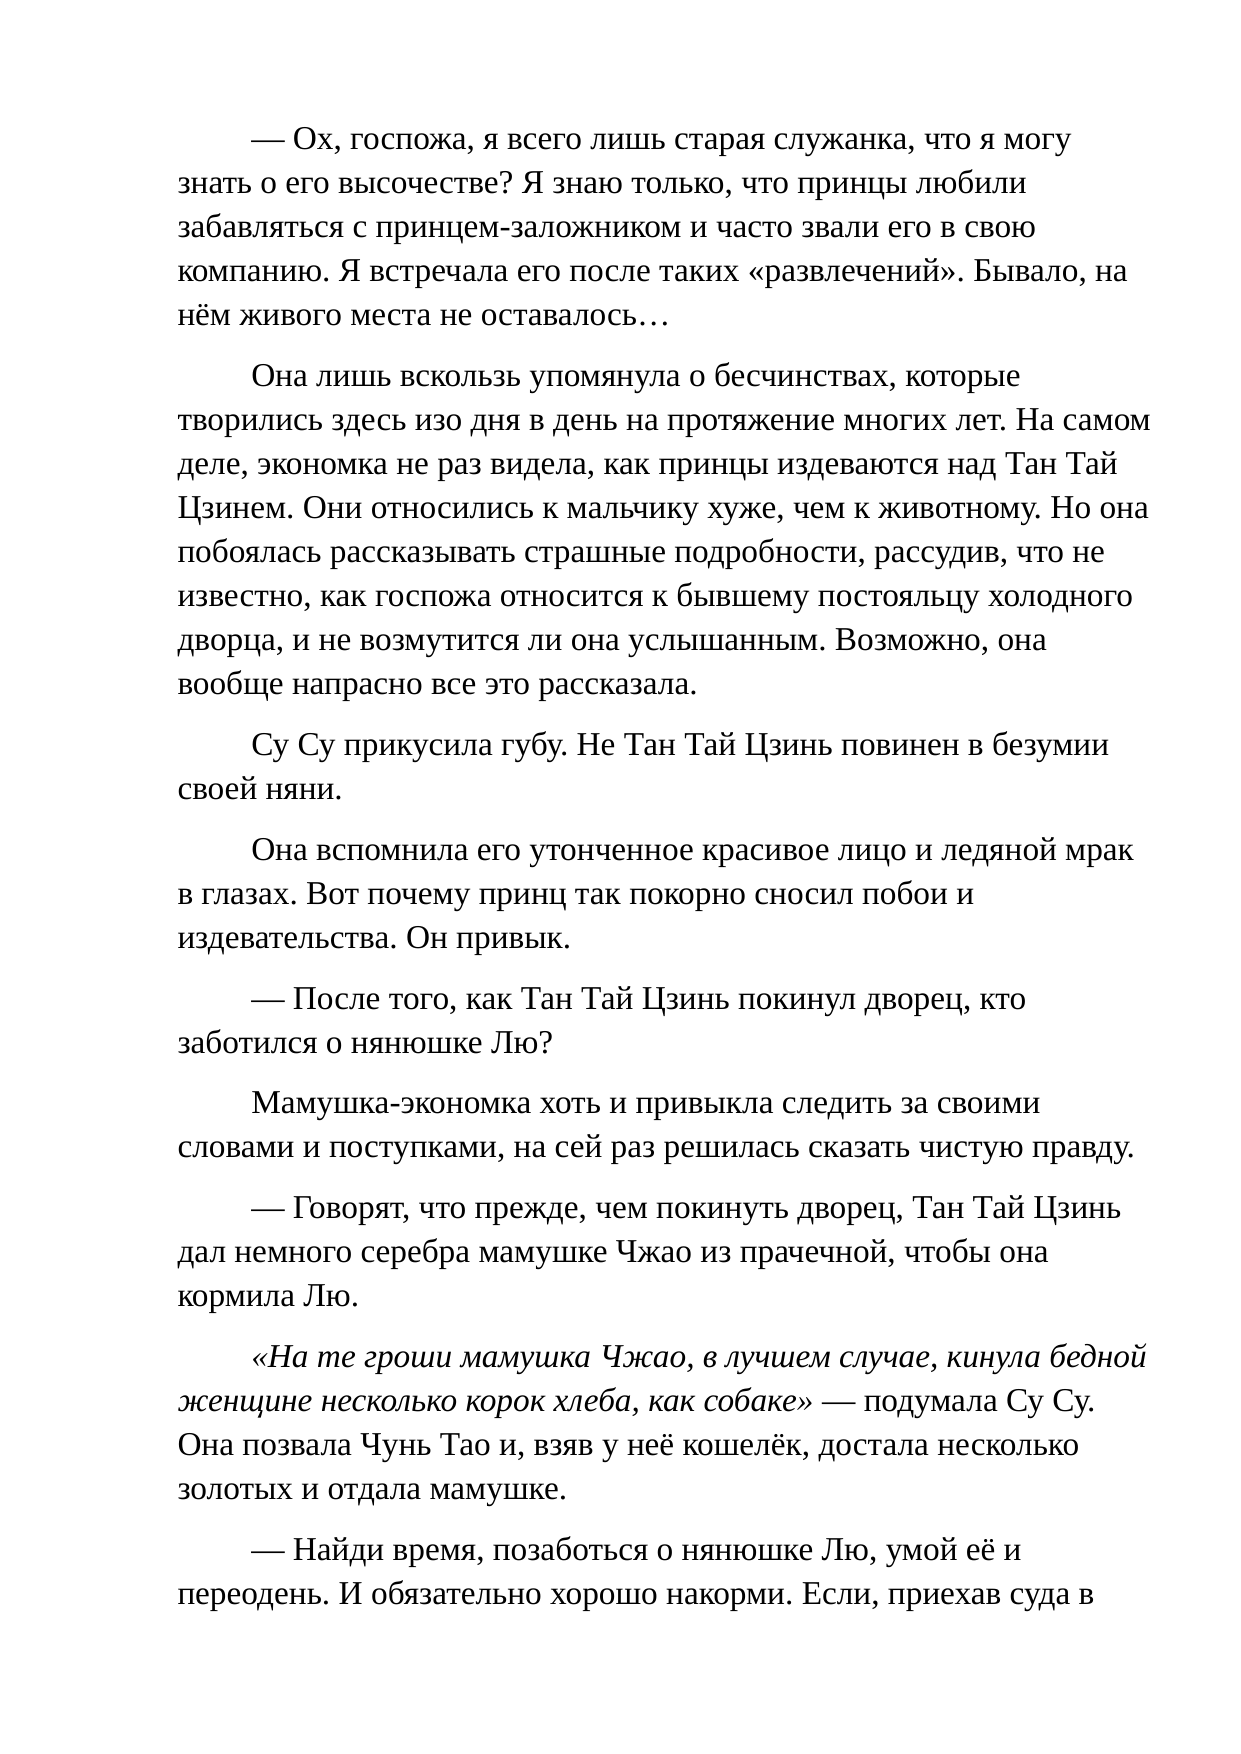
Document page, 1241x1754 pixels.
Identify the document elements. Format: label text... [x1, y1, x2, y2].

text «На те гроши мамушка Чжао, в лучшем случае, кинула бедной женщине несколько корок хлеба, как собаке» — подумала Су Су. Она позвала Чунь Тао и, взяв у неё кошелёк, достала несколько золотых и отдала мамушке. [177, 1336, 1152, 1507]
text — Ох, госпожа, я всего лишь старая служанка, что я могу знать о его высочестве? Я знаю только, что принцы любили забавляться с принцем-заложником и часто звали его в свою компанию. Я встречала его после таких «развлечений». Бывало, на нём живого места не оставалось… [177, 118, 1152, 333]
text Она вспомнила его утонченное красивое лицо и ледяной мрак в глазах. Вот почему принц так покорно сносил побои и издевательства. Он привык. [177, 829, 1152, 956]
text Она лишь вскользь упомянула о бесчинствах, которые творились здесь изо дня в день на протяжение многих лет. На самом деле, экономка не раз видела, как принцы издеваются над Тан Тай Цзинем. Они относились к мальчику хуже, чем к животному. Но она побоялась рассказывать страшные подробности, рассудив, что не известно, как госпожа относится к бывшему постояльцу холодного дворца, и не возмутится ли она услышанным. Возможно, она вообще напрасно все это рассказала. [177, 355, 1152, 702]
text — Говорят, что прежде, чем покинуть дворец, Тан Тай Цзинь дал немного серебра мамушке Чжао из прачечной, чтобы она кормила Лю. [177, 1187, 1152, 1314]
text — После того, как Тан Тай Цзинь покинул дворец, кто заботился о нянюшке Лю? [177, 978, 1152, 1060]
text Мамушка-экономка хоть и привыкла следить за своими словами и поступками, на сей раз решилась сказать чистую правду. [177, 1083, 1152, 1165]
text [177, 1529, 1152, 1612]
text Су Су прикусила губу. Не Тан Тай Цзинь повинен в безумии своей няни. [177, 724, 1152, 807]
